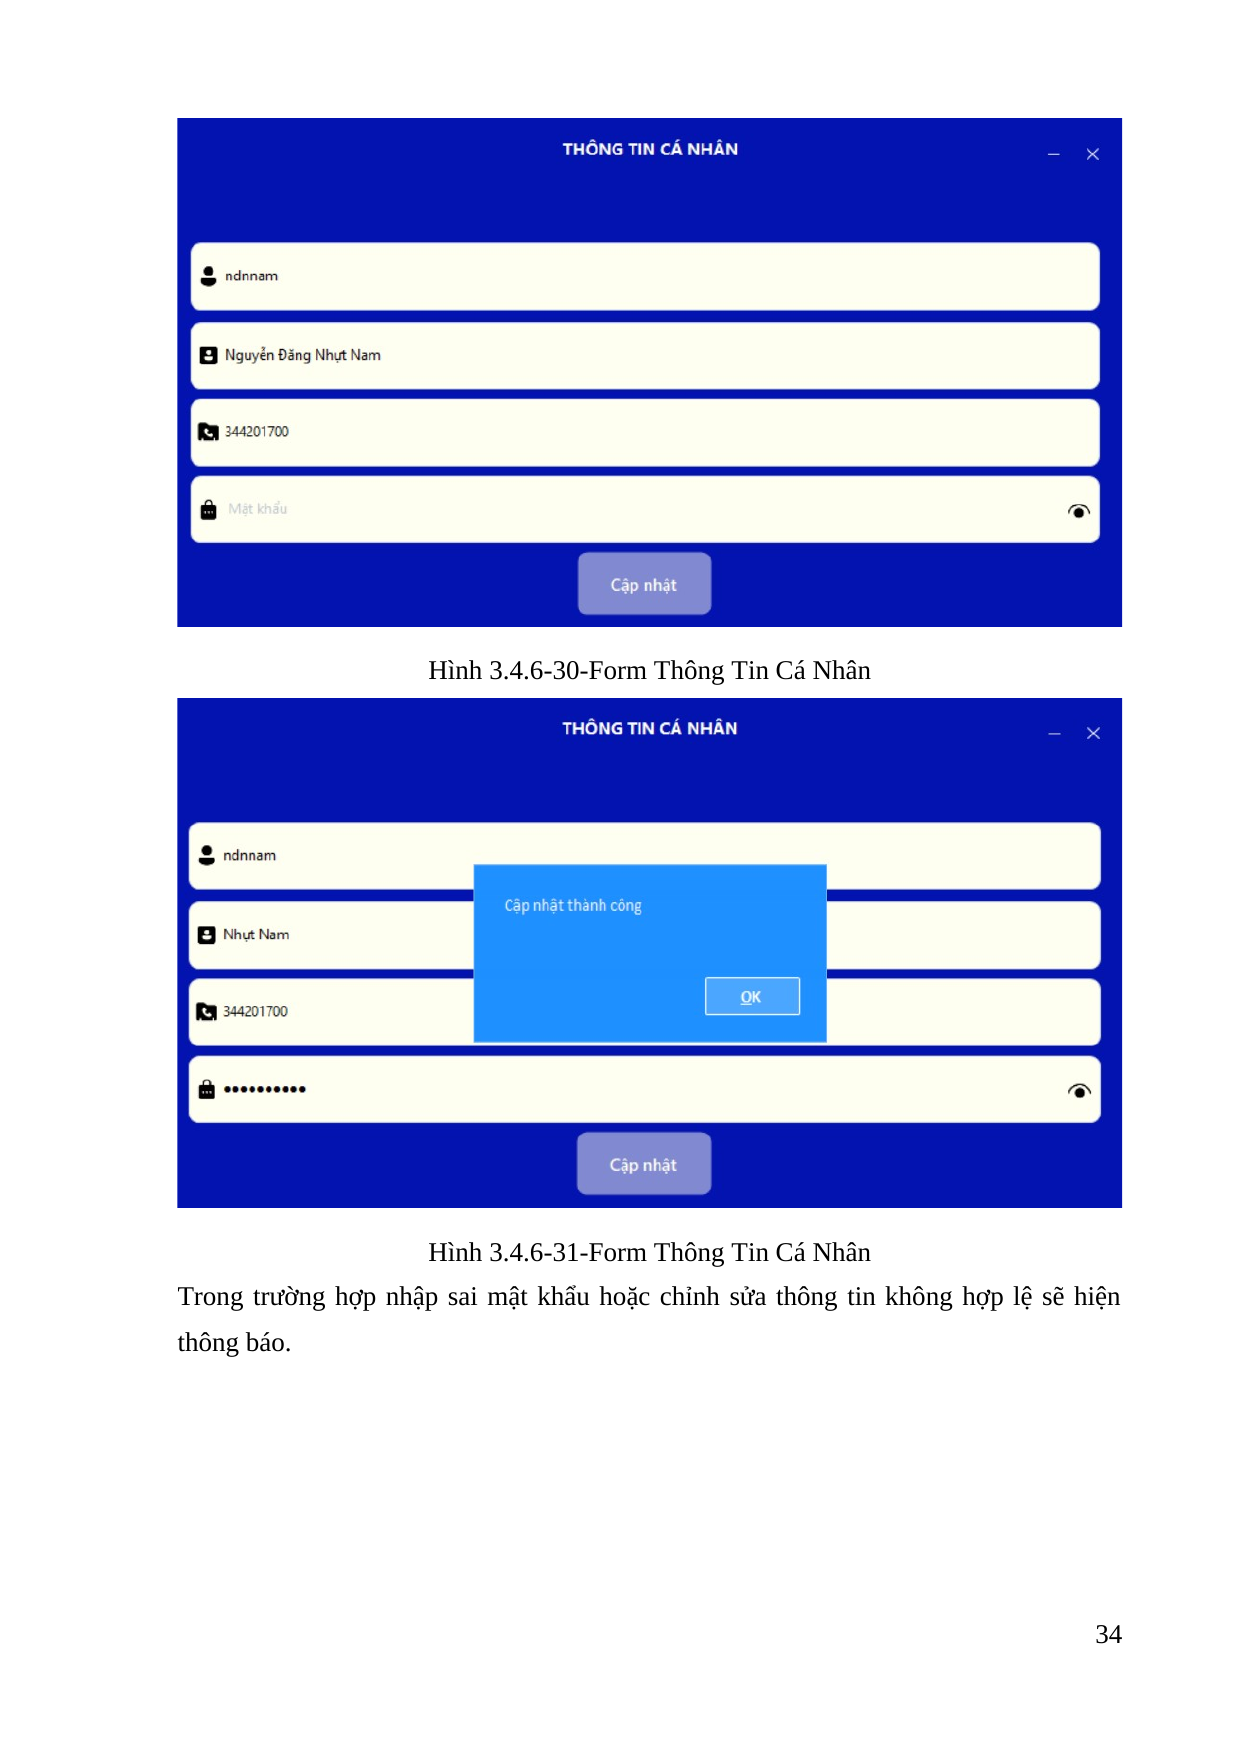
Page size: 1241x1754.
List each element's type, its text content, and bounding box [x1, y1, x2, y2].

text Trong trường hợp nhập sai mật khẩu hoặc chỉnh sửa thông tin không hợp lệ sẽ hiện thông báo. [177, 1279, 1122, 1357]
picture [177, 118, 1123, 627]
picture [177, 698, 1123, 1208]
